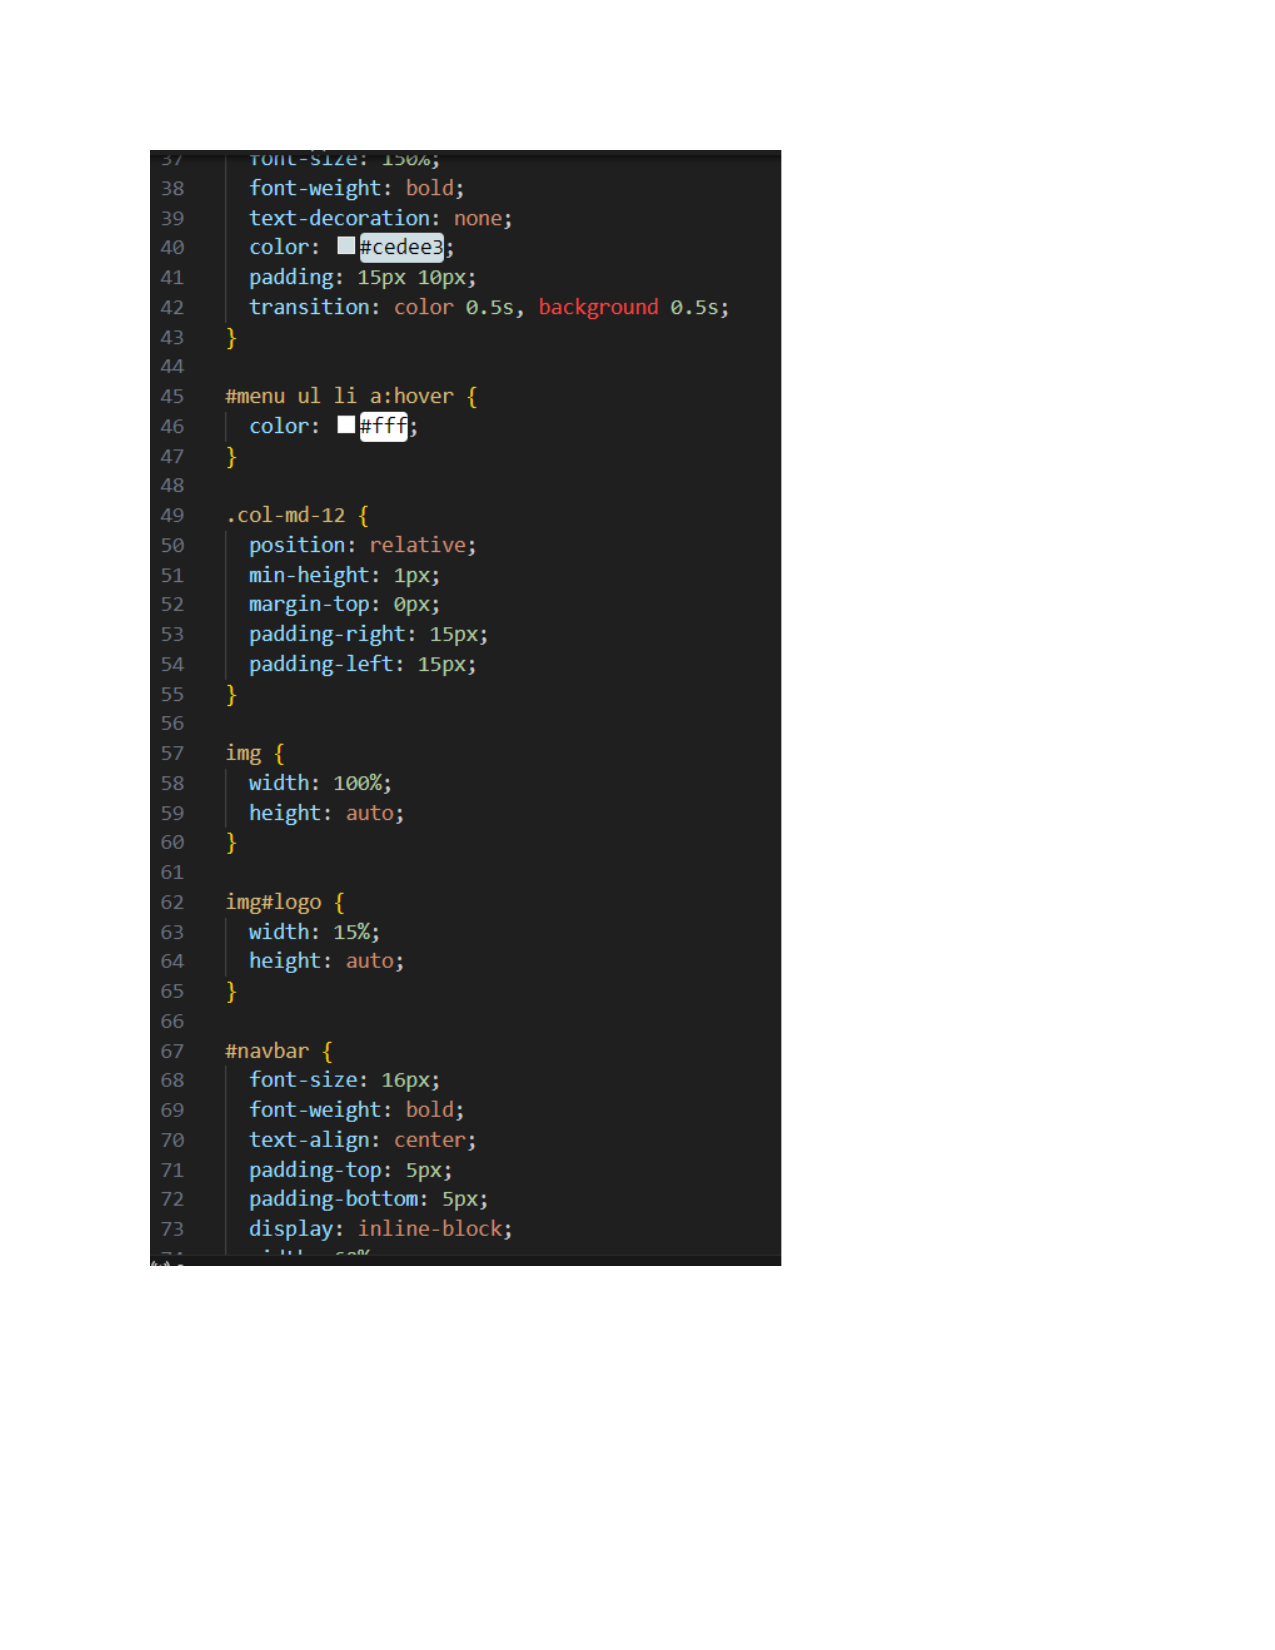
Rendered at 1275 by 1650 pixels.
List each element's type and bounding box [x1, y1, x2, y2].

picture [150, 150, 782, 1266]
